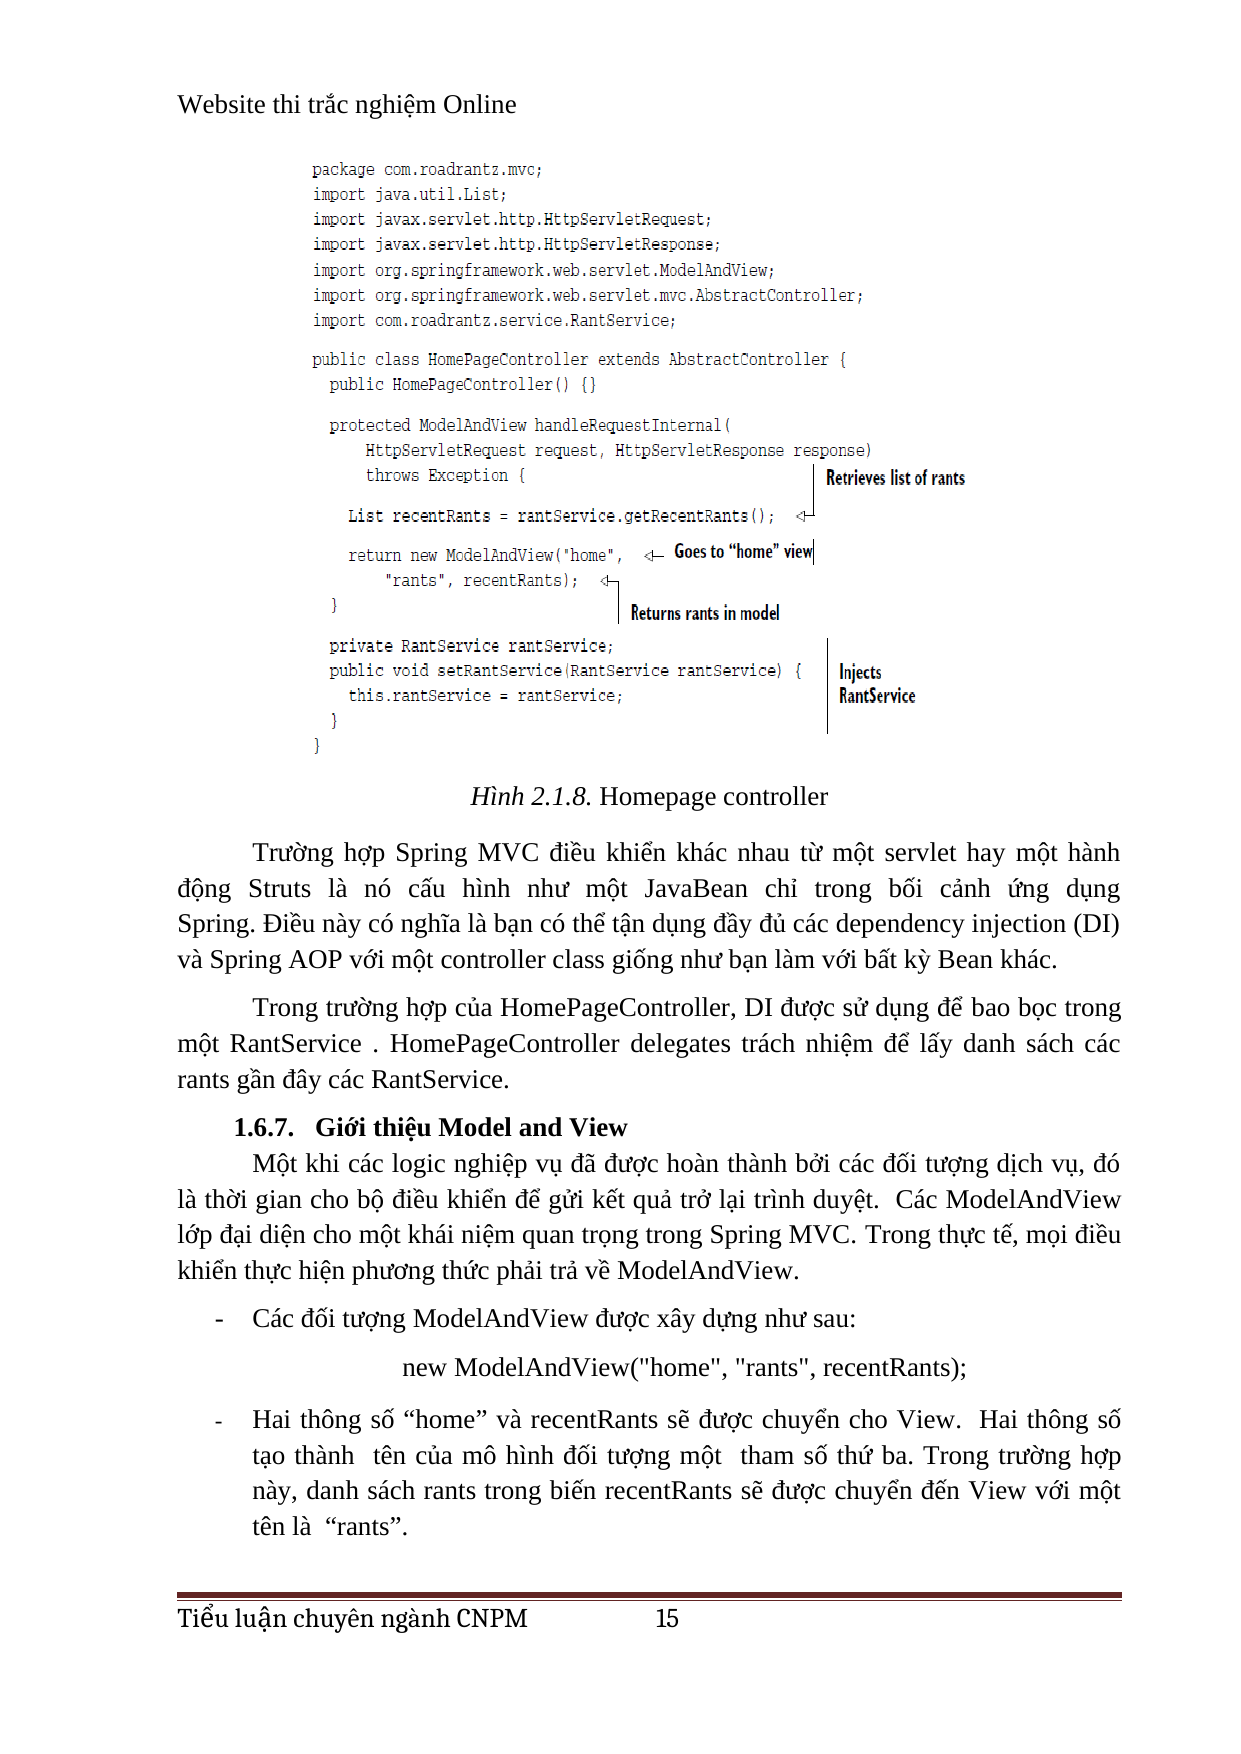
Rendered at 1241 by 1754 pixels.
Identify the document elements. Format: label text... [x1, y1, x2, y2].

list Giới thiệu Model and View [233, 1111, 1111, 1142]
text Trong trường hợp của HomePageController, DI được sử dụng để bao bọc trong một RantService . HomePageController delegates trách nhiệm để lấy danh sách các rants gần đây các RantService. [177, 992, 1122, 1094]
text Một khi các logic nghiệp vụ đã được hoàn thành bởi các đối tượng dịch vụ, đó là thời gian cho bộ điều khiển để gửi kết quả trở lại trình duyệt. Các ModelAndView lớp đại diện cho một khái niệm quan trọng trong Spring MVC. Trong thực tế, mọi điều khiển thực hiện phương thức phải trả về ModelAndView. [177, 1147, 1122, 1285]
list Hai thông số “home” và recentRants sẽ được chuyển cho View. Hai thông số tạo thành tên của mô hình đối tượng một tham số thứ ba. Trong trường hợp này, danh sách rants trong biến recentRants sẽ được chuyển đến View với một tên là “rants”. [214, 1403, 1122, 1541]
text new ModelAndView("home", "rants", recentRants); [327, 1351, 1122, 1382]
picture [289, 157, 983, 757]
list Các đối tượng ModelAndView được xây dựng như sau: [214, 1302, 1122, 1333]
text Trường hợp Spring MVC điều khiển khác nhau từ một servlet hay một hành động Struts là nó cấu hình như một JavaBean chỉ trong bối cảnh ứng dụng Spring. Điều này có nghĩa là bạn có thể tận dụng đầy đủ các dependency injection (DI) và Spring AOP với một controller class giống như bạn làm với bất kỳ Bean khác. [177, 836, 1122, 974]
